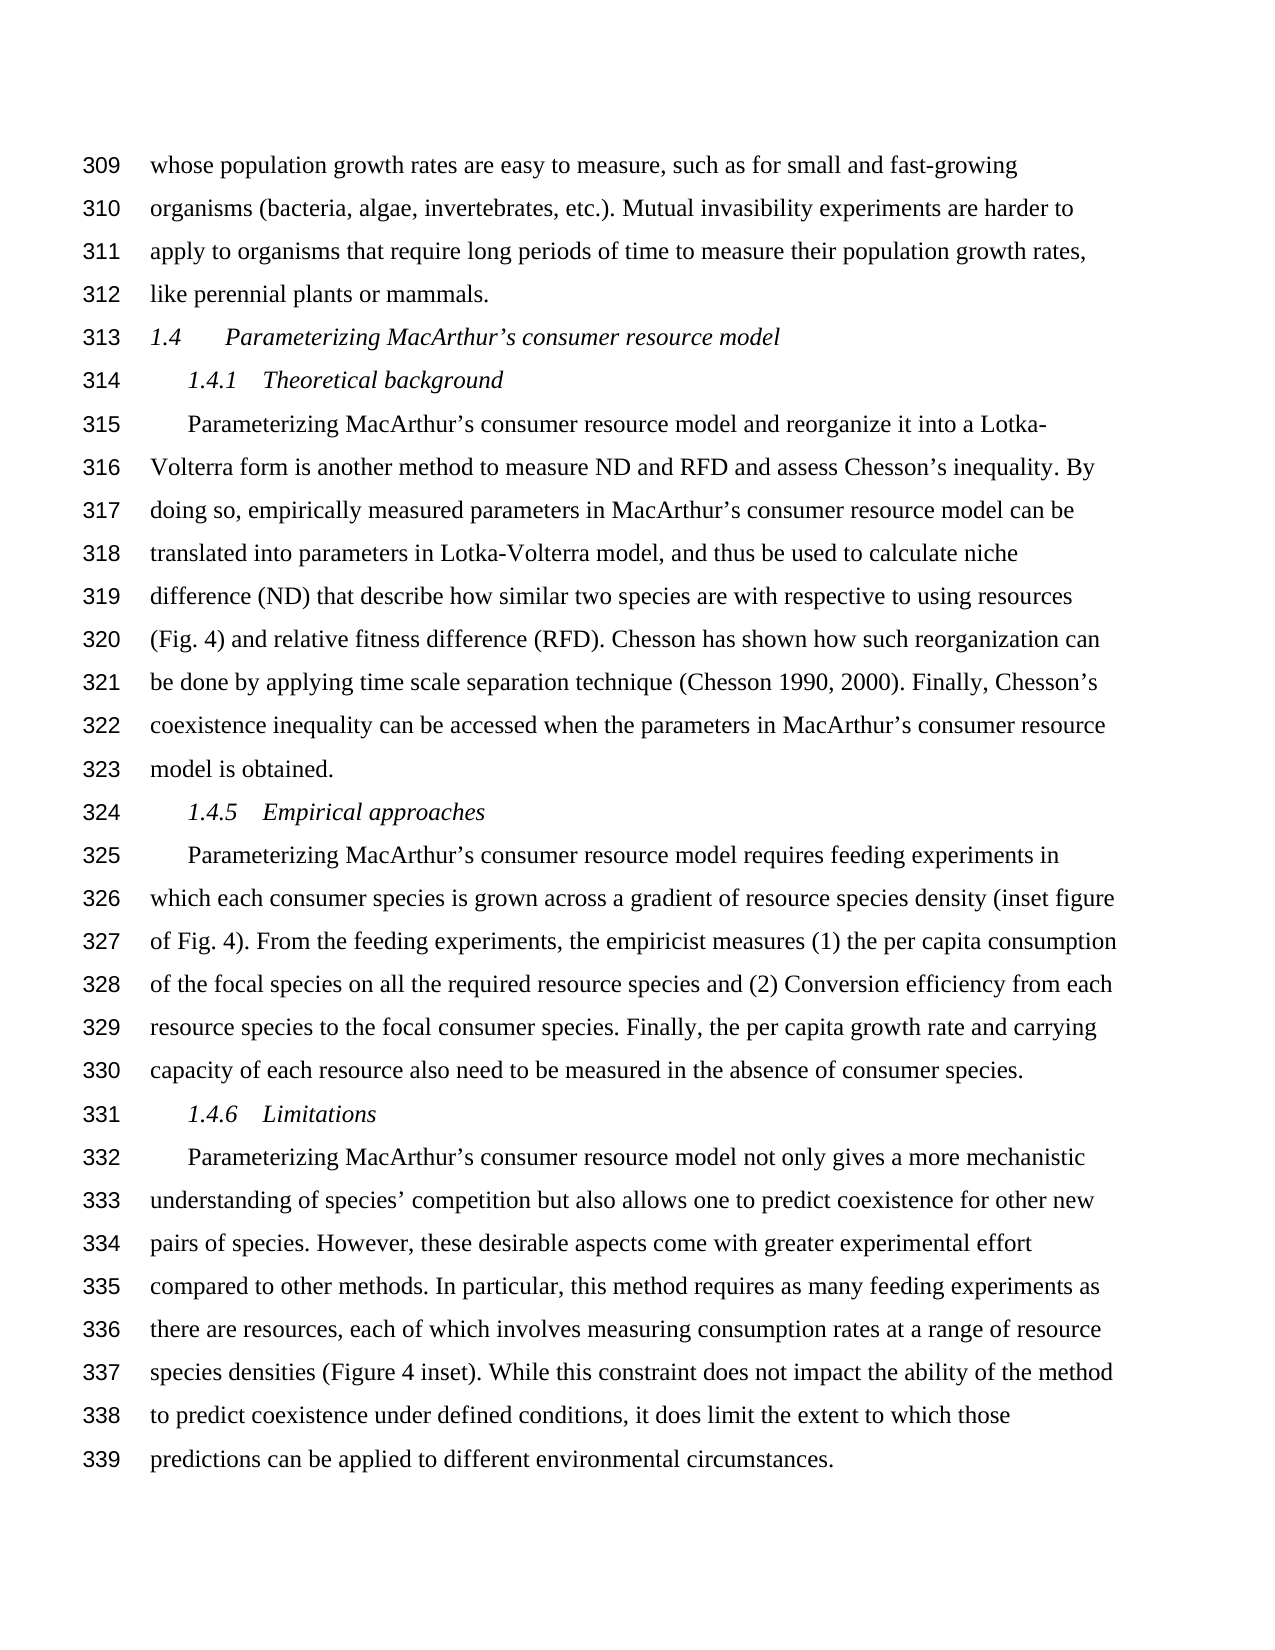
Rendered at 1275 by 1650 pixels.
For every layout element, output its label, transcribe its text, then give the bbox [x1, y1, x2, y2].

text Parameterizing MacArthur’s consumer resource model not only gives a more mechanistic understanding of species’ competition but also allows one to predict coexistence for other new pairs of species. However, these desirable aspects come with greater experimental effort compared to other methods. In particular, this method requires as many feeding experiments as there are resources, each of which involves measuring consumption rates at a range of resource species densities (Figure 4 inset). While this constraint does not impact the ability of the method to predict coexistence under defined conditions, it does limit the extent to which those predictions can be applied to different environmental circumstances. [150, 1142, 1125, 1472]
list Limitations [187, 1099, 1125, 1127]
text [150, 150, 1125, 308]
list Theoretical background [187, 366, 1125, 394]
list Empirical approaches [187, 797, 1125, 826]
text Parameterizing MacArthur’s consumer resource model requires feeding experiments in which each consumer species is grown across a gradient of resource species density (inset figure of Fig. 4). From the feeding experiments, the empiricist measures (1) the per capita consumption of the focal species on all the required resource species and (2) Conversion efficiency from each resource species to the focal consumer species. Finally, the per capita growth rate and carrying capacity of each resource also need to be measured in the absence of consumer species. [150, 840, 1125, 1084]
list Parameterizing MacArthur’s consumer resource model [150, 322, 1125, 351]
text Parameterizing MacArthur’s consumer resource model and reorganize it into a Lotka-Volterra form is another method to measure ND and RFD and assess Chesson’s inequality. By doing so, empirically measured parameters in MacArthur’s consumer resource model can be translated into parameters in Lotka-Volterra model, and thus be used to calculate niche difference (ND) that describe how similar two species are with respective to using resources (Fig. 4) and relative fitness difference (RFD). Chesson has shown how such reorganization can be done by applying time scale separation technique (Chesson 1990, 2000). Finally, Chesson’s coexistence inequality can be accessed when the parameters in MacArthur’s consumer resource model is obtained. [150, 409, 1125, 782]
